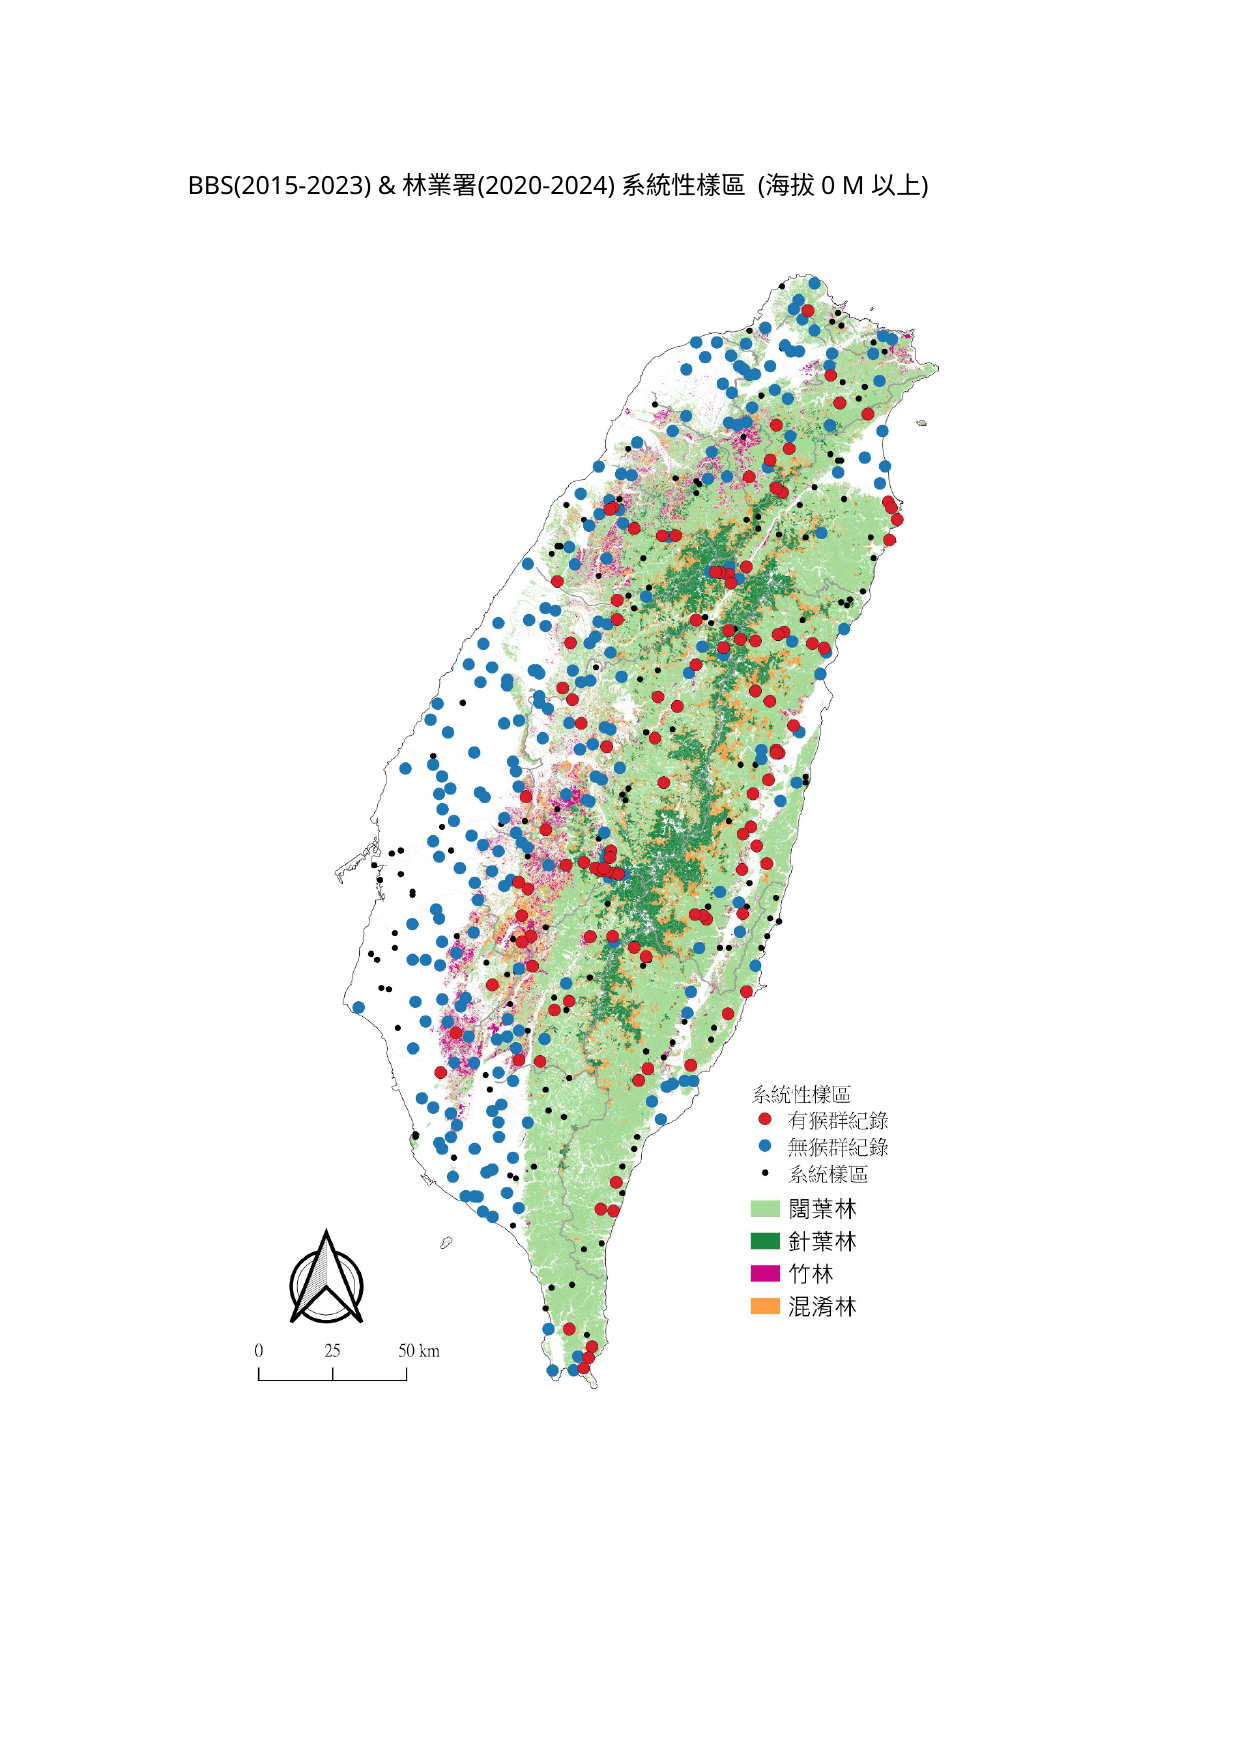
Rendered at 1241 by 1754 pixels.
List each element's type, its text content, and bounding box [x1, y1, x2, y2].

text BBS(2015-2023) & 林業署(2020-2024) 系統性樣區 (海拔 0 M 以上) [187, 164, 1053, 202]
picture [187, 224, 1053, 1447]
